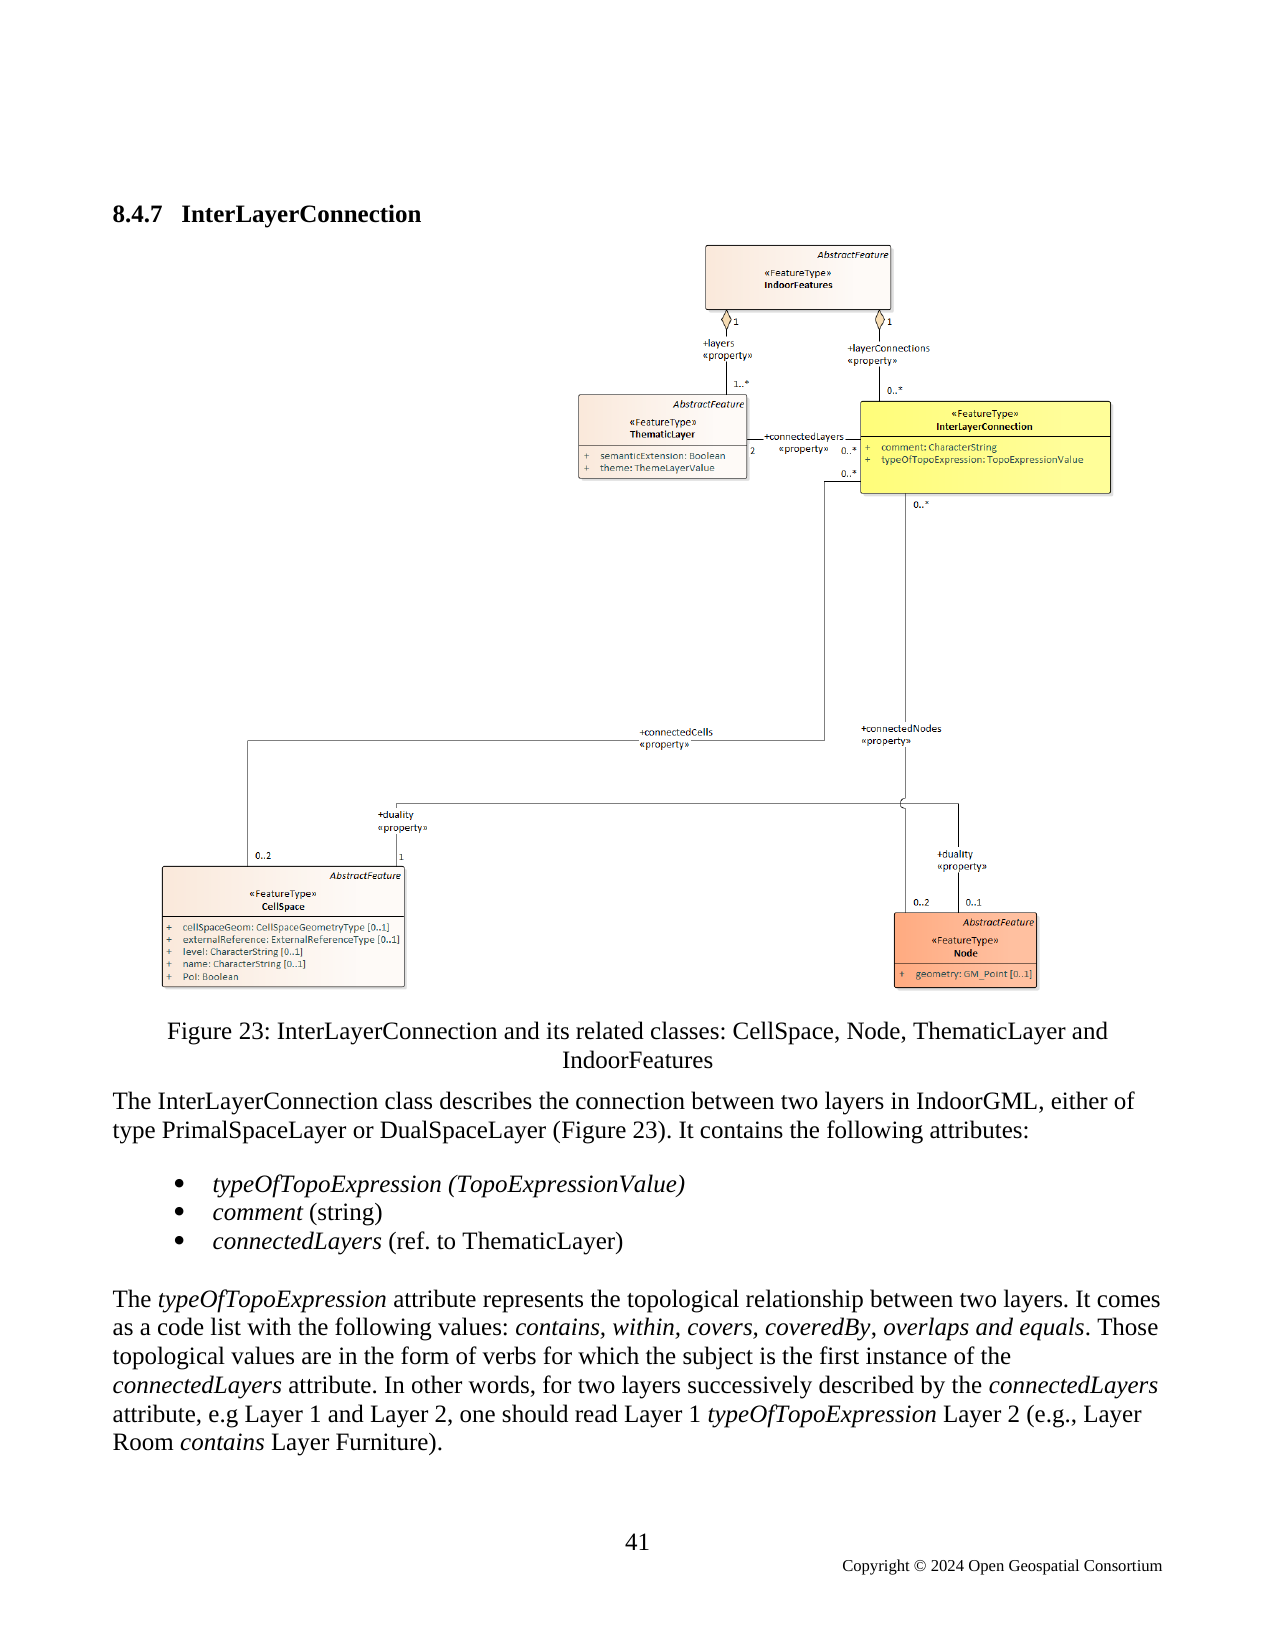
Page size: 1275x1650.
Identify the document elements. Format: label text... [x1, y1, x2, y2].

picture [160, 240, 1115, 992]
list comment (string) [175, 1197, 1162, 1226]
text The typeOfTopoExpression attribute represents the topological relationship between two layers. It comes as a code list with the following values: contains, within, covers, coveredBy, overlaps and equals. Those topological values are in the form of verbs for which the subject is the first instance of the connectedLayers attribute. In other words, for two layers successively described by the connectedLayers attribute, e.g Layer 1 and Layer 2, one should read Layer 1 typeOfTopoExpression Layer 2 (e.g., Layer Room contains Layer Furniture). [112, 1284, 1162, 1456]
list connectedLayers (ref. to ThematicLayer) [175, 1226, 1162, 1284]
subtitle InterLayerConnection [112, 204, 1162, 228]
text Figure 23: InterLayerConnection and its related classes: CellSpace, Node, ThematicLayer and IndoorFeatures [112, 1016, 1162, 1074]
list typeOfTopoExpression (TopoExpressionValue) [175, 1169, 1162, 1197]
text The InterLayerConnection class describes the connection between two layers in IndoorGML, either of type PrimalSpaceLayer or DualSpaceLayer (Figure 23). It contains the following attributes: [112, 1086, 1162, 1144]
